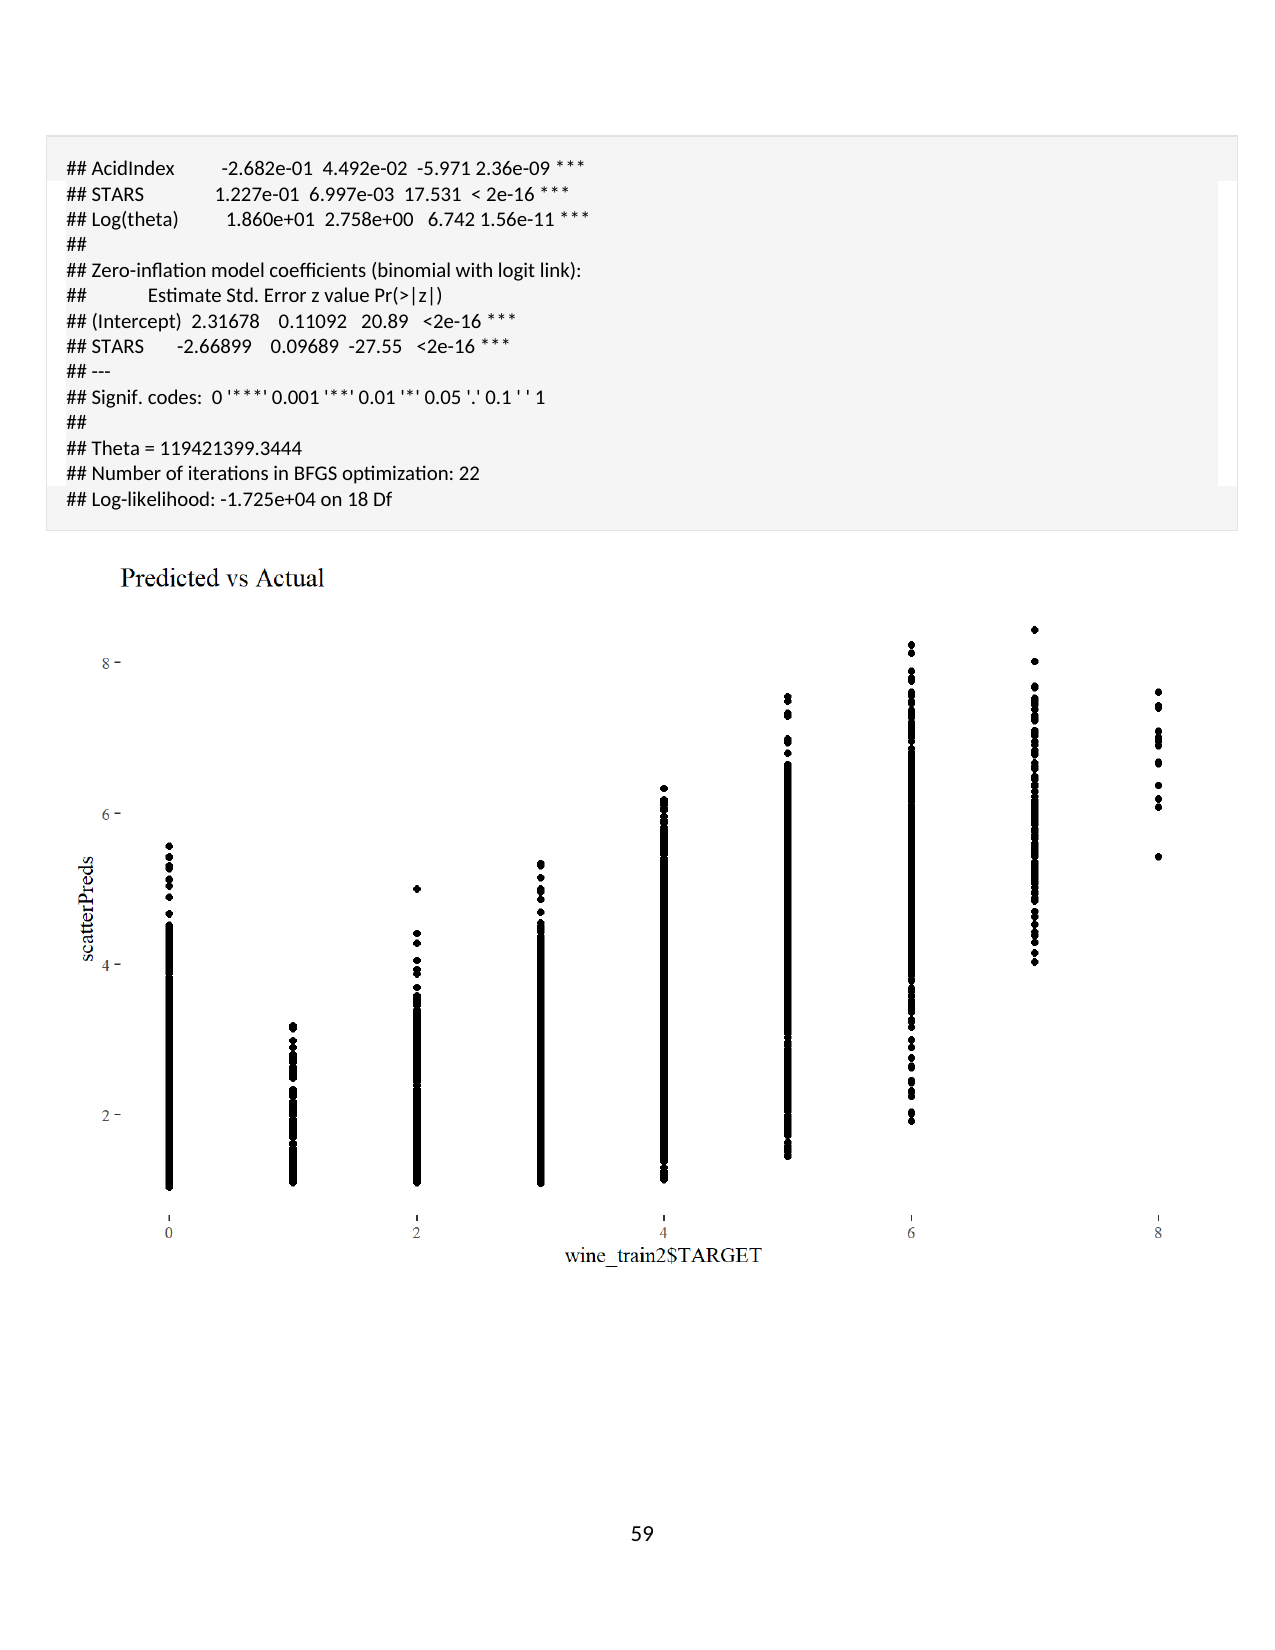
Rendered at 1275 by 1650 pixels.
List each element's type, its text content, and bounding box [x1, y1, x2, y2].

text ## [66, 409, 1218, 435]
text ## Zero-inflation model coefficients (binomial with logit link): [66, 257, 1218, 282]
picture [66, 556, 1218, 1277]
text ## --- [66, 359, 1218, 384]
text ## Log-likelihood: -1.725e+04 on 18 Df [47, 465, 1237, 530]
text ## Log(theta) 1.860e+01 2.758e+00 6.742 1.56e-11 *** [66, 206, 1218, 232]
text ## Estimate Std. Error z value Pr(>|z|) [66, 282, 1218, 308]
text ## (Intercept) 2.31678 0.11092 20.89 <2e-16 *** [66, 308, 1218, 333]
text ## [66, 232, 1218, 257]
text ## STARS -2.66899 0.09689 -27.55 <2e-16 *** [66, 333, 1218, 359]
text ## AcidIndex -2.682e-01 4.492e-02 -5.971 2.36e-09 *** [47, 137, 1237, 181]
text ## Theta = 119421399.3444 [66, 435, 1218, 460]
text ## STARS 1.227e-01 6.997e-03 17.531 < 2e-16 *** [66, 181, 1218, 206]
text ## Signif. codes: 0 '***' 0.001 '**' 0.01 '*' 0.05 '.' 0.1 ' ' 1 [66, 384, 1218, 409]
